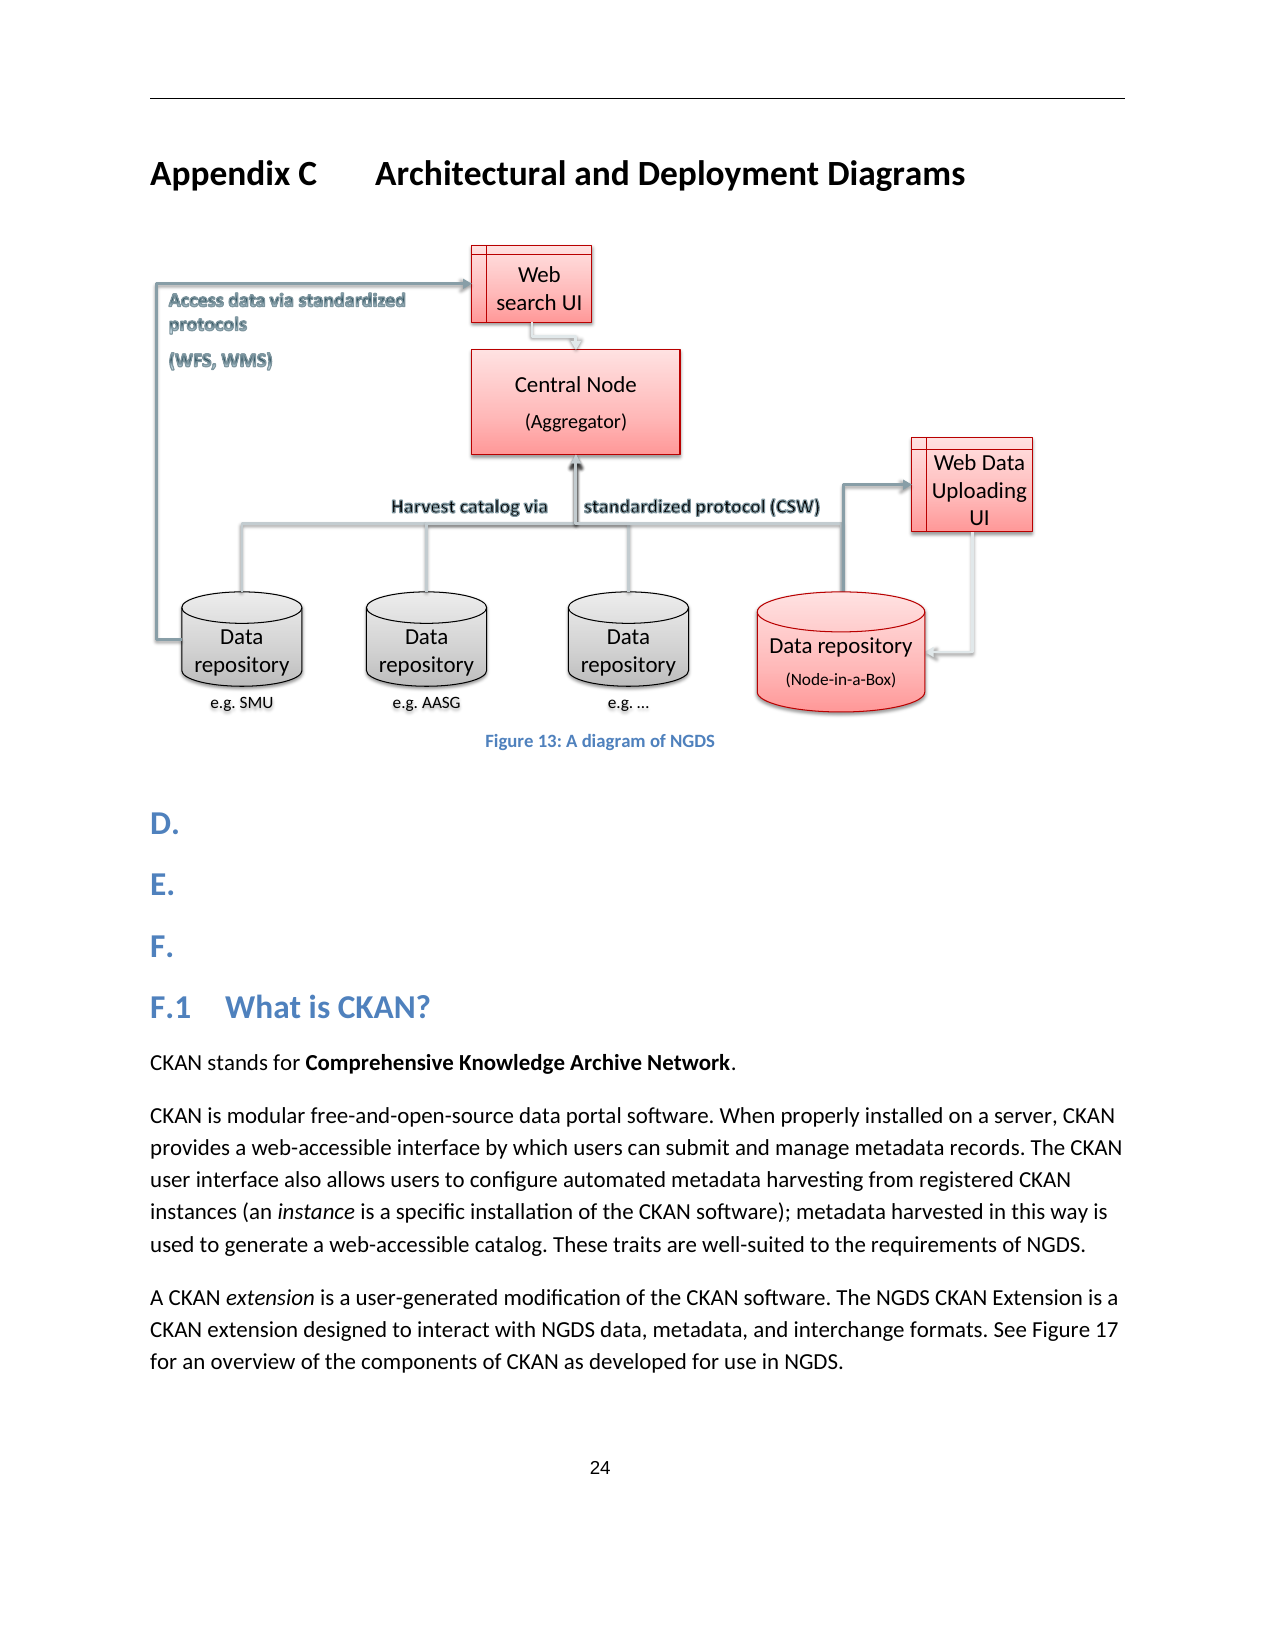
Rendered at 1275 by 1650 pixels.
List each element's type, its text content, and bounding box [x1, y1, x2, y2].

subtitle Architectural and Deployment Diagrams [150, 151, 1125, 194]
text CKAN stands for Comprehensive Knowledge Archive Network. [150, 1048, 1125, 1076]
list What is CKAN? [150, 986, 1125, 1027]
text A CKAN extension is a user-generated modification of the CKAN software. The NGDS CKAN Extension is a CKAN extension designed to interact with NGDS data, metadata, and interchange formats. See Figure 17 for an overview of the components of CKAN as developed for use in NGDS. [150, 1283, 1125, 1375]
text CKAN is modular free-and-open-source data portal software. When properly installed on a server, CKAN provides a web-accessible interface by which users can submit and manage metadata records. The CKAN user interface also allows users to configure automated metadata harvesting from registered CKAN instances (an instance is a specific installation of the CKAN software); metadata harvested in this way is used to generate a web-accessible catalog. These traits are well-suited to the requirements of NGDS. [150, 1101, 1125, 1258]
